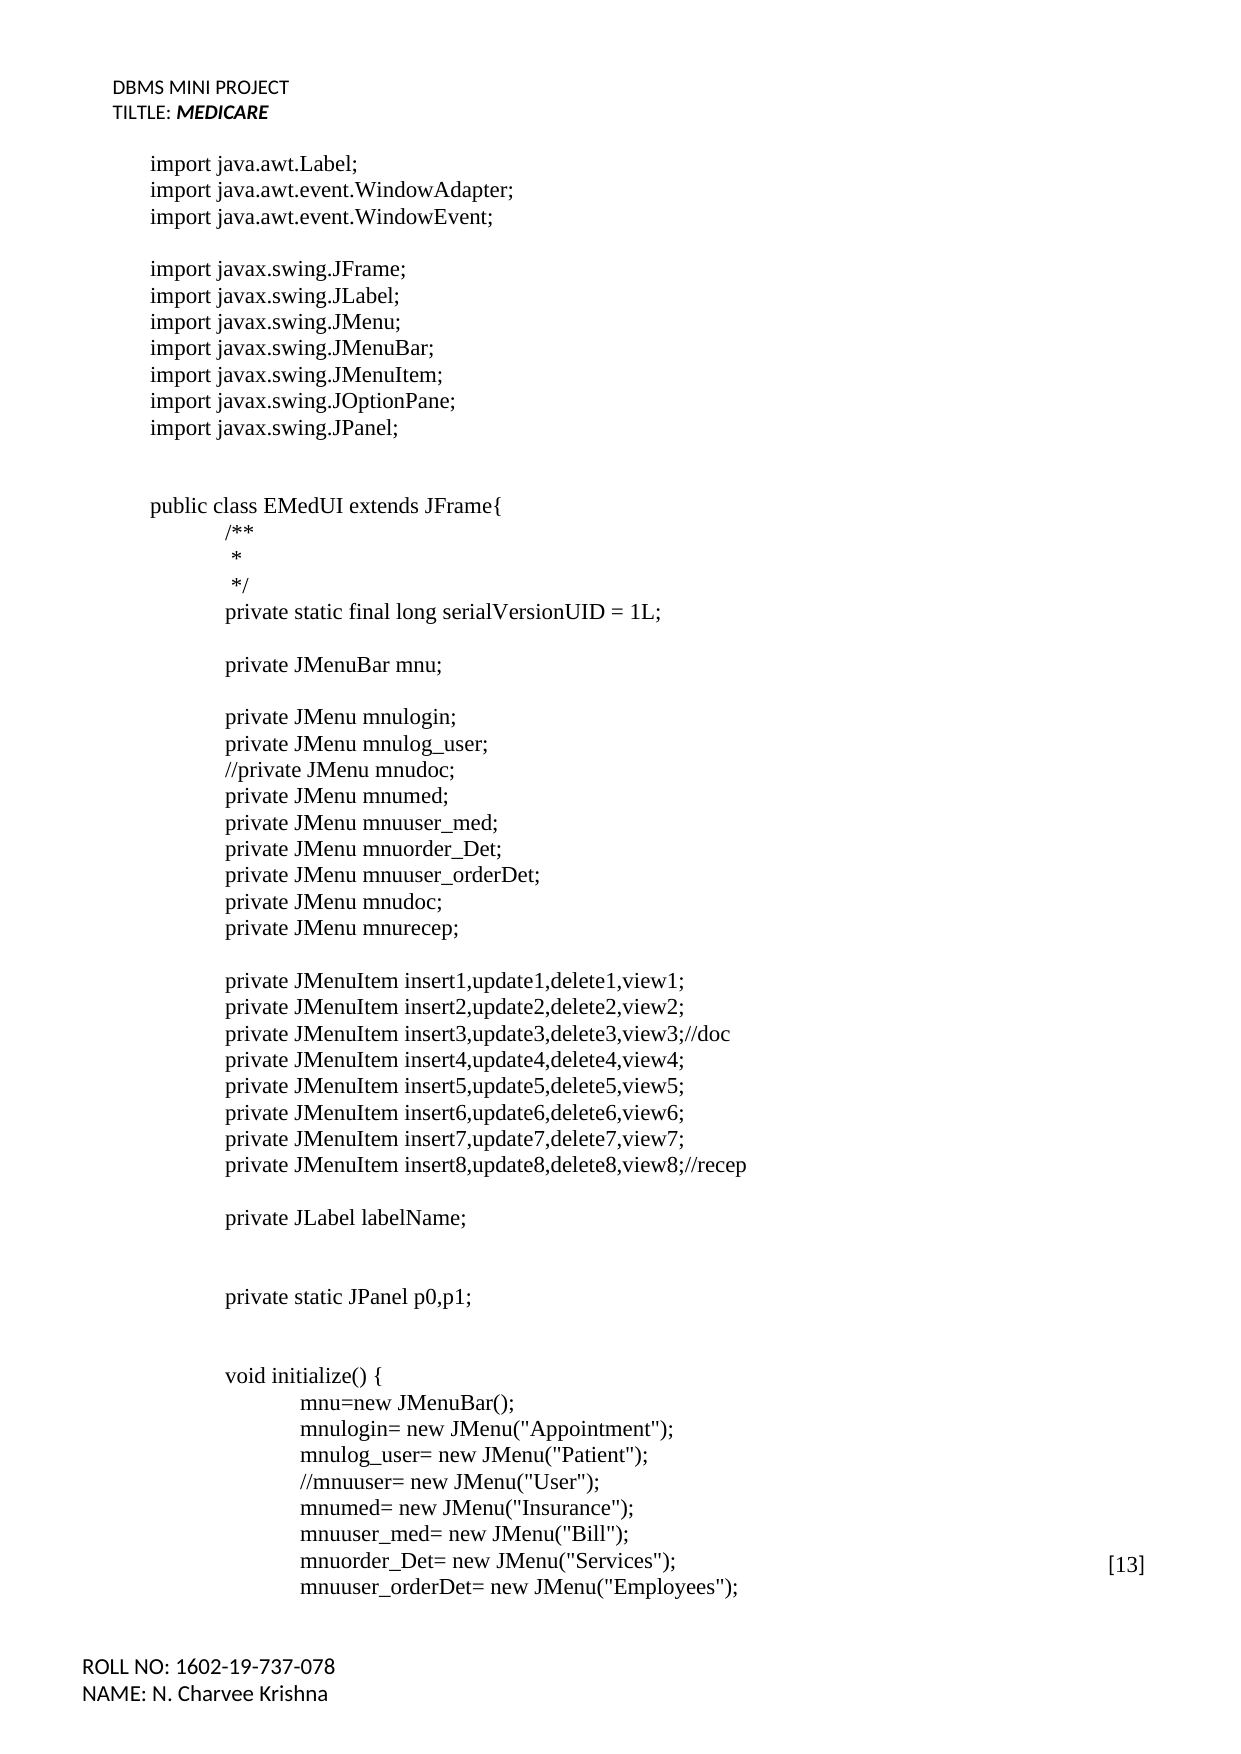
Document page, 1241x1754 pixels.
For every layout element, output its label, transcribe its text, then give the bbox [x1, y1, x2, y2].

text import java.awt.event.WindowEvent; [150, 203, 1090, 229]
text //mnuuser= new JMenu("User"); [150, 1468, 1090, 1494]
text void initialize() { [150, 1362, 1090, 1389]
text public class EMedUI extends JFrame{ [150, 493, 1090, 519]
text mnu=new JMenuBar(); [150, 1389, 1090, 1415]
text private static JPanel p0,p1; [150, 1283, 1090, 1309]
text private JMenu mnurecep; [150, 914, 1090, 941]
text private JMenuItem insert8,update8,delete8,view8;//recep [150, 1151, 1090, 1178]
text private JMenu mnulog_user; [150, 730, 1090, 756]
text private JMenu mnuorder_Det; [150, 835, 1090, 862]
text private JMenuItem insert4,update4,delete4,view4; [150, 1046, 1090, 1072]
text import javax.swing.JPanel; [150, 413, 1090, 440]
text private JMenuItem insert3,update3,delete3,view3;//doc [150, 1020, 1090, 1046]
text import javax.swing.JOptionPane; [150, 387, 1090, 413]
text mnuuser_orderDet= new JMenu("Employees"); [150, 1573, 1090, 1599]
text //private JMenu mnudoc; [150, 756, 1090, 782]
text * [150, 545, 1090, 572]
text private JMenu mnumed; [150, 782, 1090, 809]
text mnulog_user= new JMenu("Patient"); [150, 1441, 1090, 1468]
text */ [150, 572, 1090, 598]
text private JMenuItem insert5,update5,delete5,view5; [150, 1072, 1090, 1099]
text import javax.swing.JMenuItem; [150, 361, 1090, 387]
text private JMenu mnulogin; [150, 703, 1090, 730]
text mnuuser_med= new JMenu("Bill"); [150, 1520, 1090, 1547]
text import javax.swing.JFrame; [150, 255, 1090, 282]
text private JMenuItem insert6,update6,delete6,view6; [150, 1099, 1090, 1125]
text import javax.swing.JMenu; [150, 308, 1090, 334]
text mnuorder_Det= new JMenu("Services"); [150, 1547, 1090, 1573]
text private JMenuItem insert2,update2,delete2,view2; [150, 993, 1090, 1020]
text private static final long serialVersionUID = 1L; [150, 598, 1090, 624]
text private JMenu mnuuser_med; [150, 809, 1090, 835]
text private JMenu mnuuser_orderDet; [150, 862, 1090, 888]
text private JMenuBar mnu; [150, 651, 1090, 677]
text private JMenuItem insert7,update7,delete7,view7; [150, 1125, 1090, 1151]
text import java.awt.Label; [150, 150, 1090, 176]
text mnumed= new JMenu("Insurance"); [150, 1494, 1090, 1520]
text /** [150, 519, 1090, 545]
text import javax.swing.JLabel; [150, 282, 1090, 308]
text private JLabel labelName; [150, 1204, 1090, 1231]
text private JMenuItem insert1,update1,delete1,view1; [150, 967, 1090, 993]
text private JMenu mnudoc; [150, 888, 1090, 914]
text import java.awt.event.WindowAdapter; [150, 176, 1090, 203]
text mnulogin= new JMenu("Appointment"); [150, 1415, 1090, 1441]
text import javax.swing.JMenuBar; [150, 334, 1090, 361]
